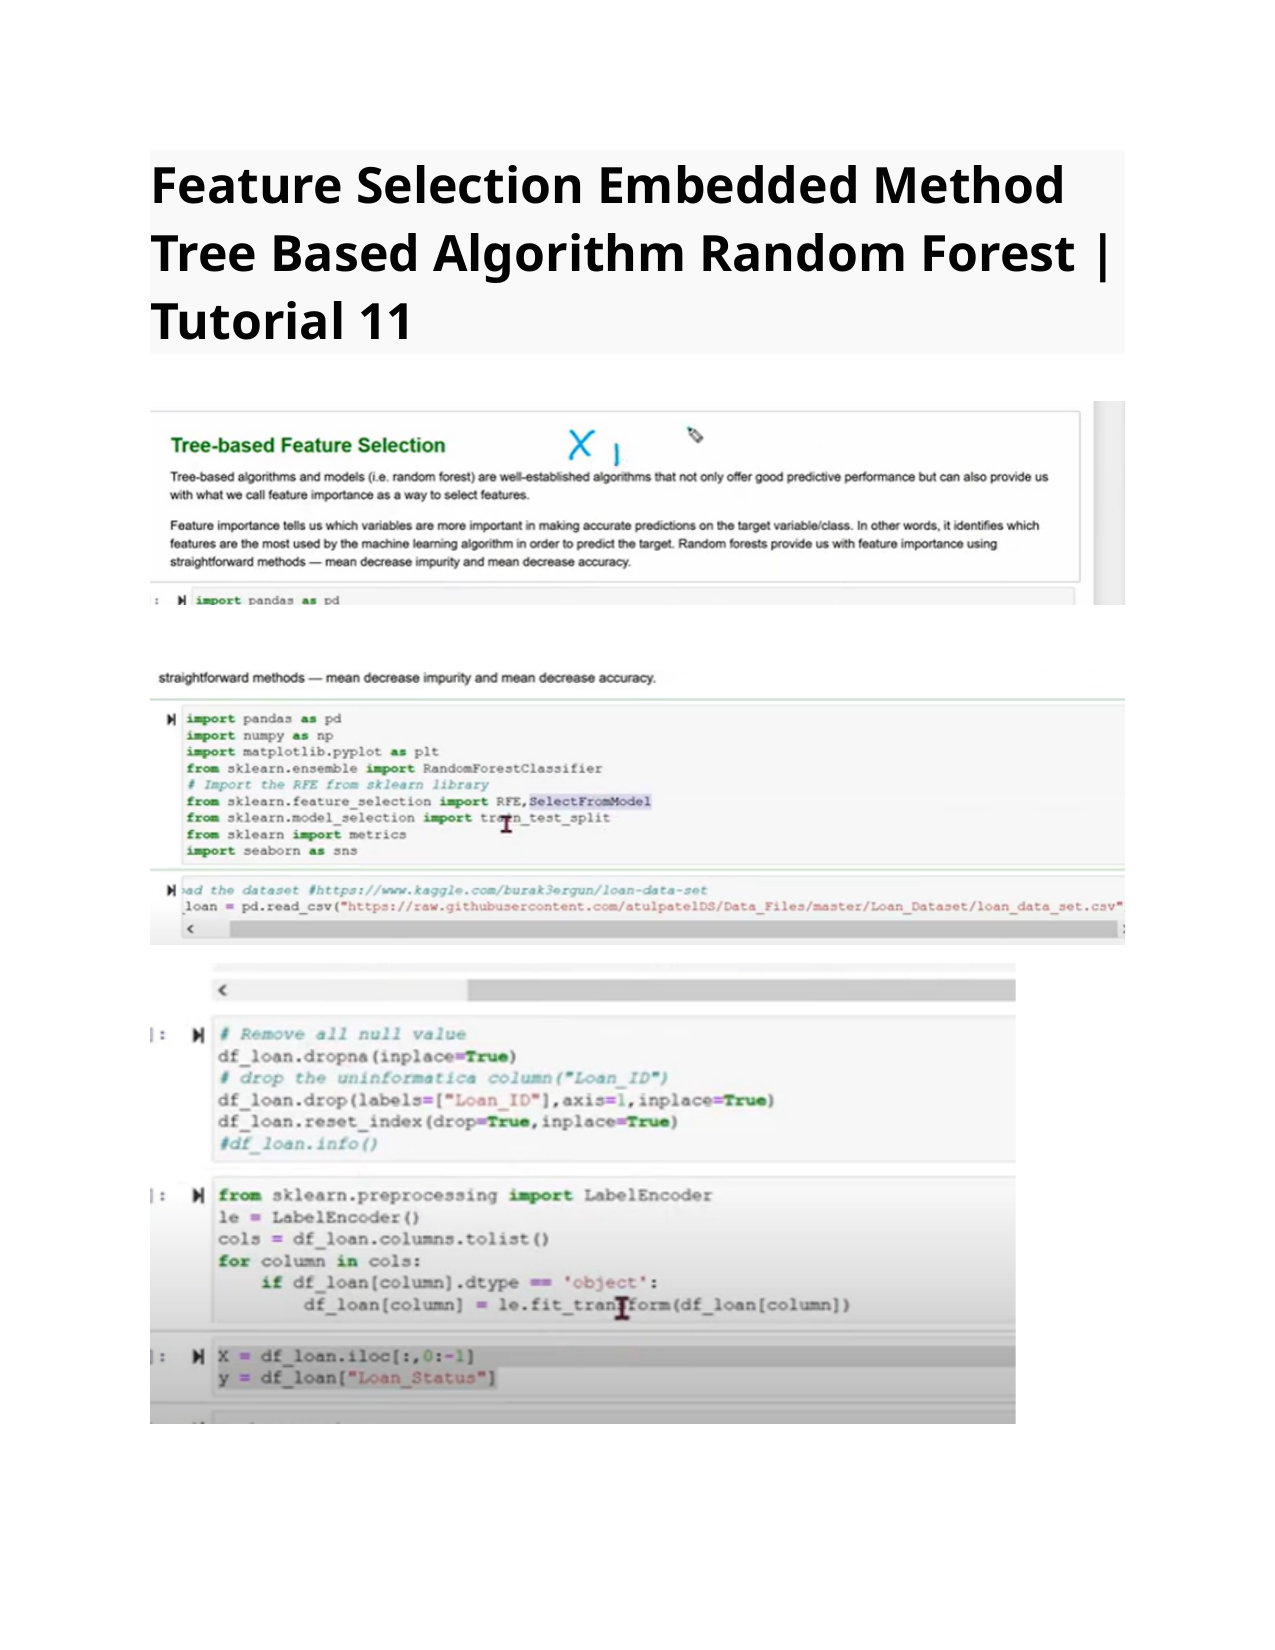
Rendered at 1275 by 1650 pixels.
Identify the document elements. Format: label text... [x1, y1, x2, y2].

picture [150, 401, 1125, 605]
picture [150, 963, 1016, 1424]
picture [150, 670, 1125, 945]
text Feature Selection Embedded Method Tree Based Algorithm Random Forest |Tutorial 11 [150, 150, 1125, 354]
